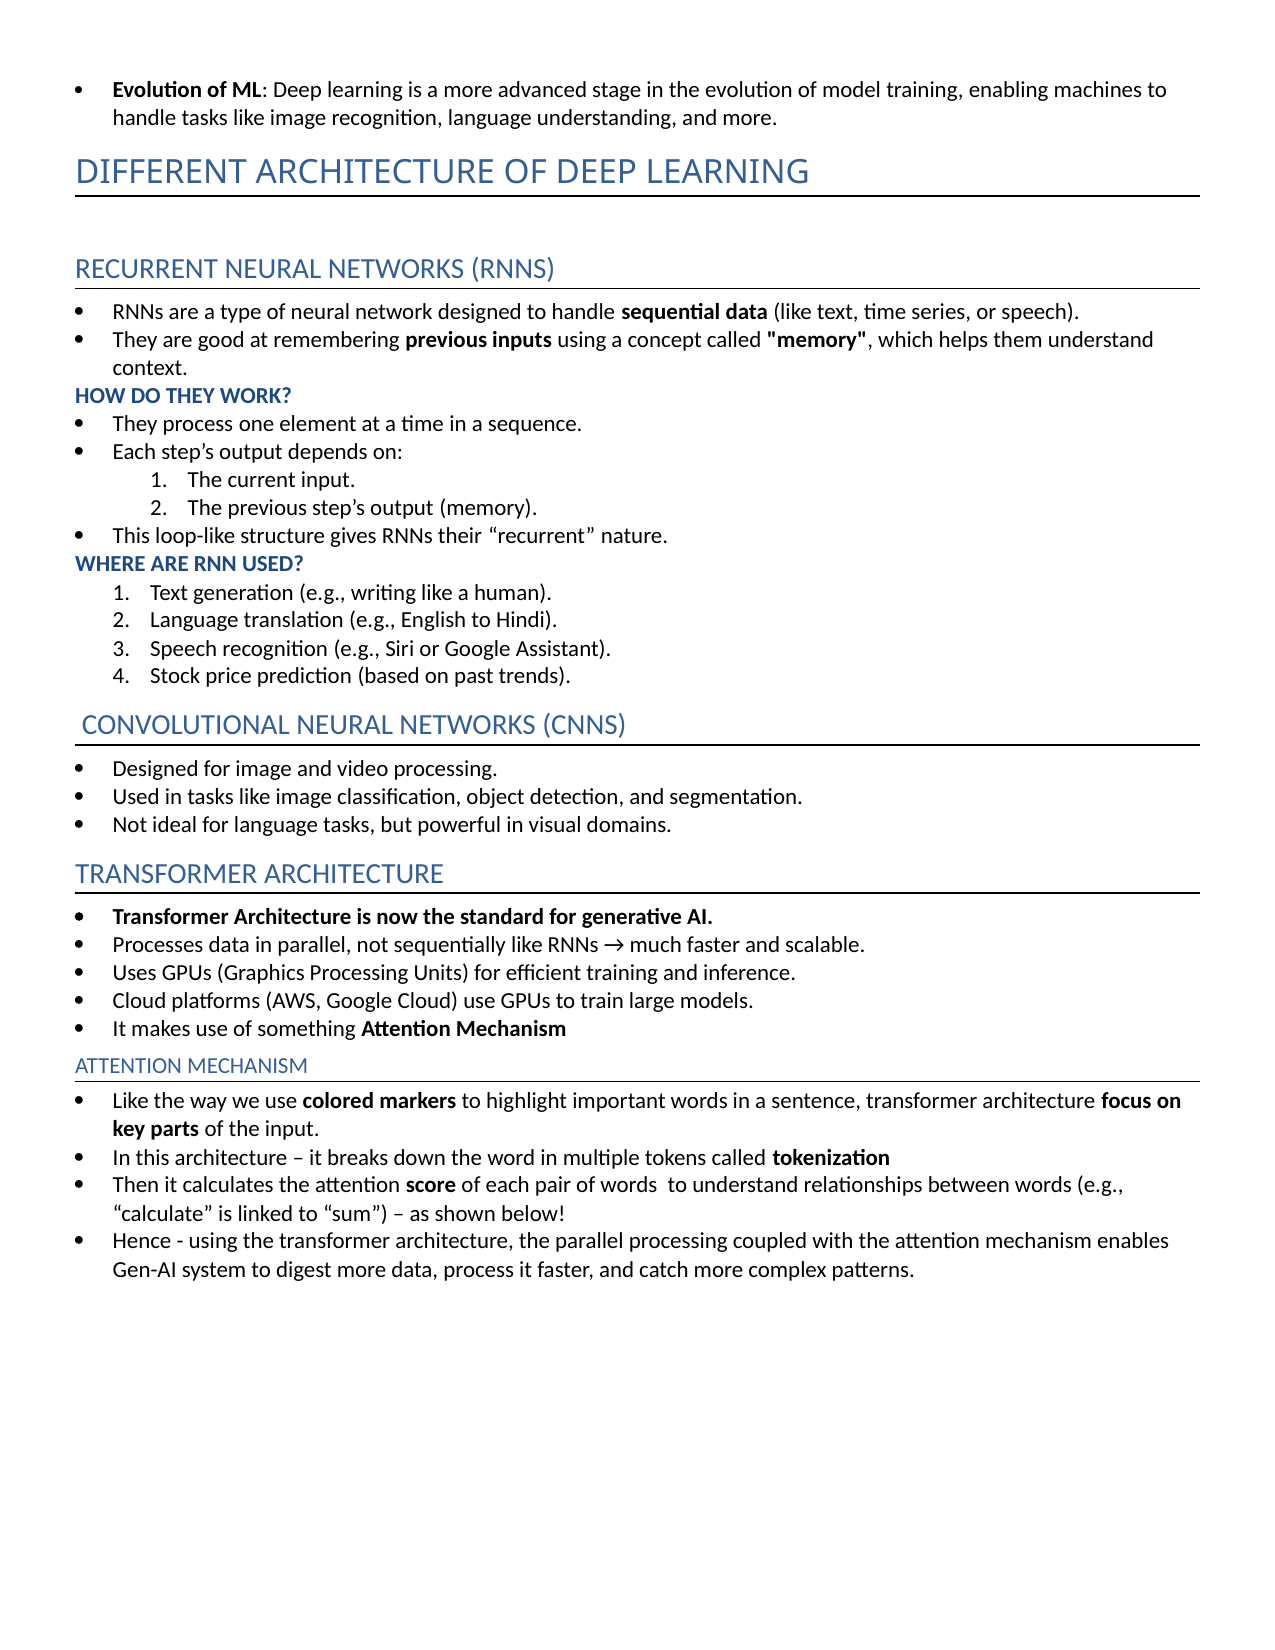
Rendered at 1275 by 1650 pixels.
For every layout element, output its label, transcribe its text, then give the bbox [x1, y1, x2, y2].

subtitle ATTENTION MECHANISM [75, 1051, 1200, 1081]
list They are good at remembering previous inputs using a concept called "memory", which helps them understand context. [75, 325, 1200, 381]
list Speech recognition (e.g., Siri or Google Assistant). [112, 634, 1200, 662]
subtitle RECURRENT NEURAL NETWORKS (RNNS) [75, 250, 1200, 288]
subtitle TRANSFORMER ARCHITECTURE [75, 855, 1200, 892]
list Text generation (e.g., writing like a human). [112, 578, 1200, 606]
list Designed for image and video processing. [75, 754, 1200, 782]
list Transformer Architecture is now the standard for generative AI. [75, 902, 1200, 930]
list Processes data in parallel, not sequentially like RNNs → much faster and scalable. [75, 930, 1200, 958]
subtitle DIFFERENT ARCHITECTURE OF DEEP LEARNING [75, 148, 1200, 195]
list Like the way we use colored markers to highlight important words in a sentence, transformer architecture focus on key parts of the input. [75, 1087, 1200, 1143]
subtitle CONVOLUTIONAL NEURAL NETWORKS (CNNS) [75, 706, 1200, 744]
list The current input. [150, 466, 1200, 493]
list Then it calculates the attention score of each pair of words to understand relationships between words (e.g., “calculate” is linked to “sum”) – as shown below! [75, 1171, 1200, 1227]
list RNNs are a type of neural network designed to handle sequential data (like text, time series, or speech). [75, 297, 1200, 325]
list It makes use of something Attention Mechanism [75, 1014, 1200, 1042]
list Uses GPUs (Graphics Processing Units) for efficient training and inference. [75, 958, 1200, 986]
text HOW DO THEY WORK? [75, 381, 1200, 409]
list Not ideal for language tasks, but powerful in visual domains. [75, 810, 1200, 838]
list The previous step’s output (memory). [150, 493, 1200, 522]
list This loop-like structure gives RNNs their “recurrent” nature. [75, 522, 1200, 549]
list Stock price prediction (based on past trends). [112, 662, 1200, 690]
list Evolution of ML: Deep learning is a more advanced stage in the evolution of model training, enabling machines to handle tasks like image recognition, language understanding, and more. [75, 75, 1200, 131]
list They process one element at a time in a sequence. [75, 409, 1200, 437]
text WHERE ARE RNN USED? [75, 549, 1200, 578]
list Language translation (e.g., English to Hindi). [112, 606, 1200, 634]
list Used in tasks like image classification, object detection, and segmentation. [75, 782, 1200, 810]
list Cloud platforms (AWS, Google Cloud) use GPUs to train large models. [75, 986, 1200, 1014]
list Each step’s output depends on: [75, 437, 1200, 466]
list Hence - using the transformer architecture, the parallel processing coupled with the attention mechanism enables Gen-AI system to digest more data, process it faster, and catch more complex patterns. [75, 1227, 1200, 1283]
list In this architecture – it breaks down the word in multiple tokens called tokenization [75, 1143, 1200, 1171]
